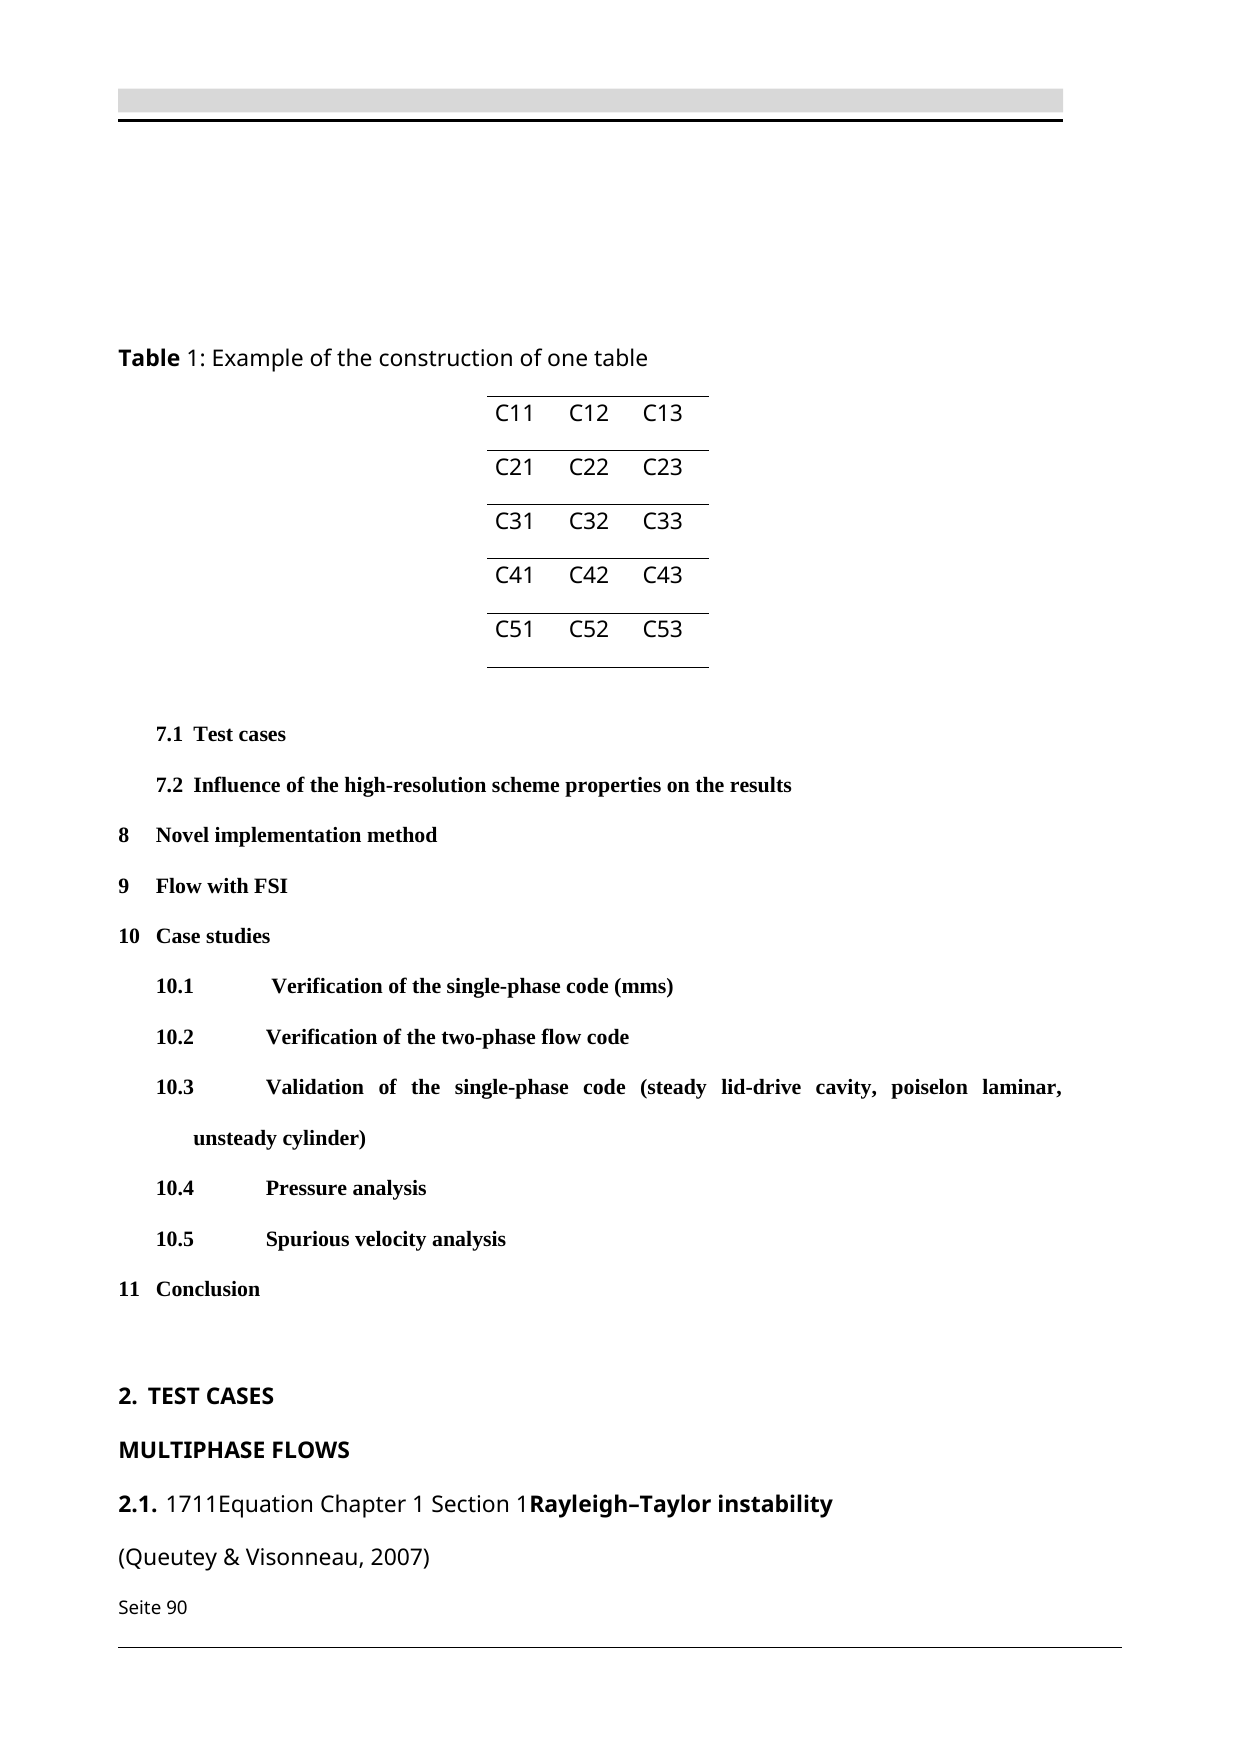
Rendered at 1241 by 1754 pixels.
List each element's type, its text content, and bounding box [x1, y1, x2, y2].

table_cell C31 [487, 505, 561, 558]
table_cell C21 [487, 451, 561, 504]
table_header C13 [635, 397, 709, 450]
table_cell C23 [635, 451, 709, 504]
table_header C11 [487, 397, 561, 450]
text (Queutey & Visonneau, 2007) [118, 1541, 1063, 1573]
list Verification of the two-phase flow code [156, 1024, 1063, 1049]
table_cell C53 [635, 614, 709, 667]
table_cell C32 [561, 505, 635, 558]
list Flow with FSI [118, 873, 1063, 898]
table_cell C52 [561, 614, 635, 667]
list Case studies [118, 923, 1063, 948]
table_cell C22 [561, 451, 635, 504]
list Novel implementation method [118, 822, 1063, 847]
text MULTIPHASE FLOWS [118, 1434, 1063, 1465]
table_cell C33 [635, 505, 709, 558]
list Validation of the single-phase code (steady lid-drive cavity, poiselon laminar, unsteady cylinder) [156, 1074, 1063, 1150]
list Rayleigh–Taylor instability [118, 1488, 1063, 1519]
table_cell C43 [635, 559, 709, 612]
list Influence of the high-resolution scheme properties on the results [156, 772, 1063, 797]
table_cell C41 [487, 559, 561, 612]
list Spurious velocity analysis [156, 1226, 1063, 1251]
table_header C12 [561, 397, 635, 450]
text Table 1: Example of the construction of one table [118, 342, 1063, 373]
list TEST CASES [118, 1380, 1063, 1411]
list Test cases [156, 721, 1063, 747]
table_cell C42 [561, 559, 635, 612]
list Conclusion [118, 1276, 1063, 1301]
list Verification of the single-phase code (mms) [156, 973, 1063, 999]
list Pressure analysis [156, 1175, 1063, 1200]
table_cell C51 [487, 614, 561, 667]
